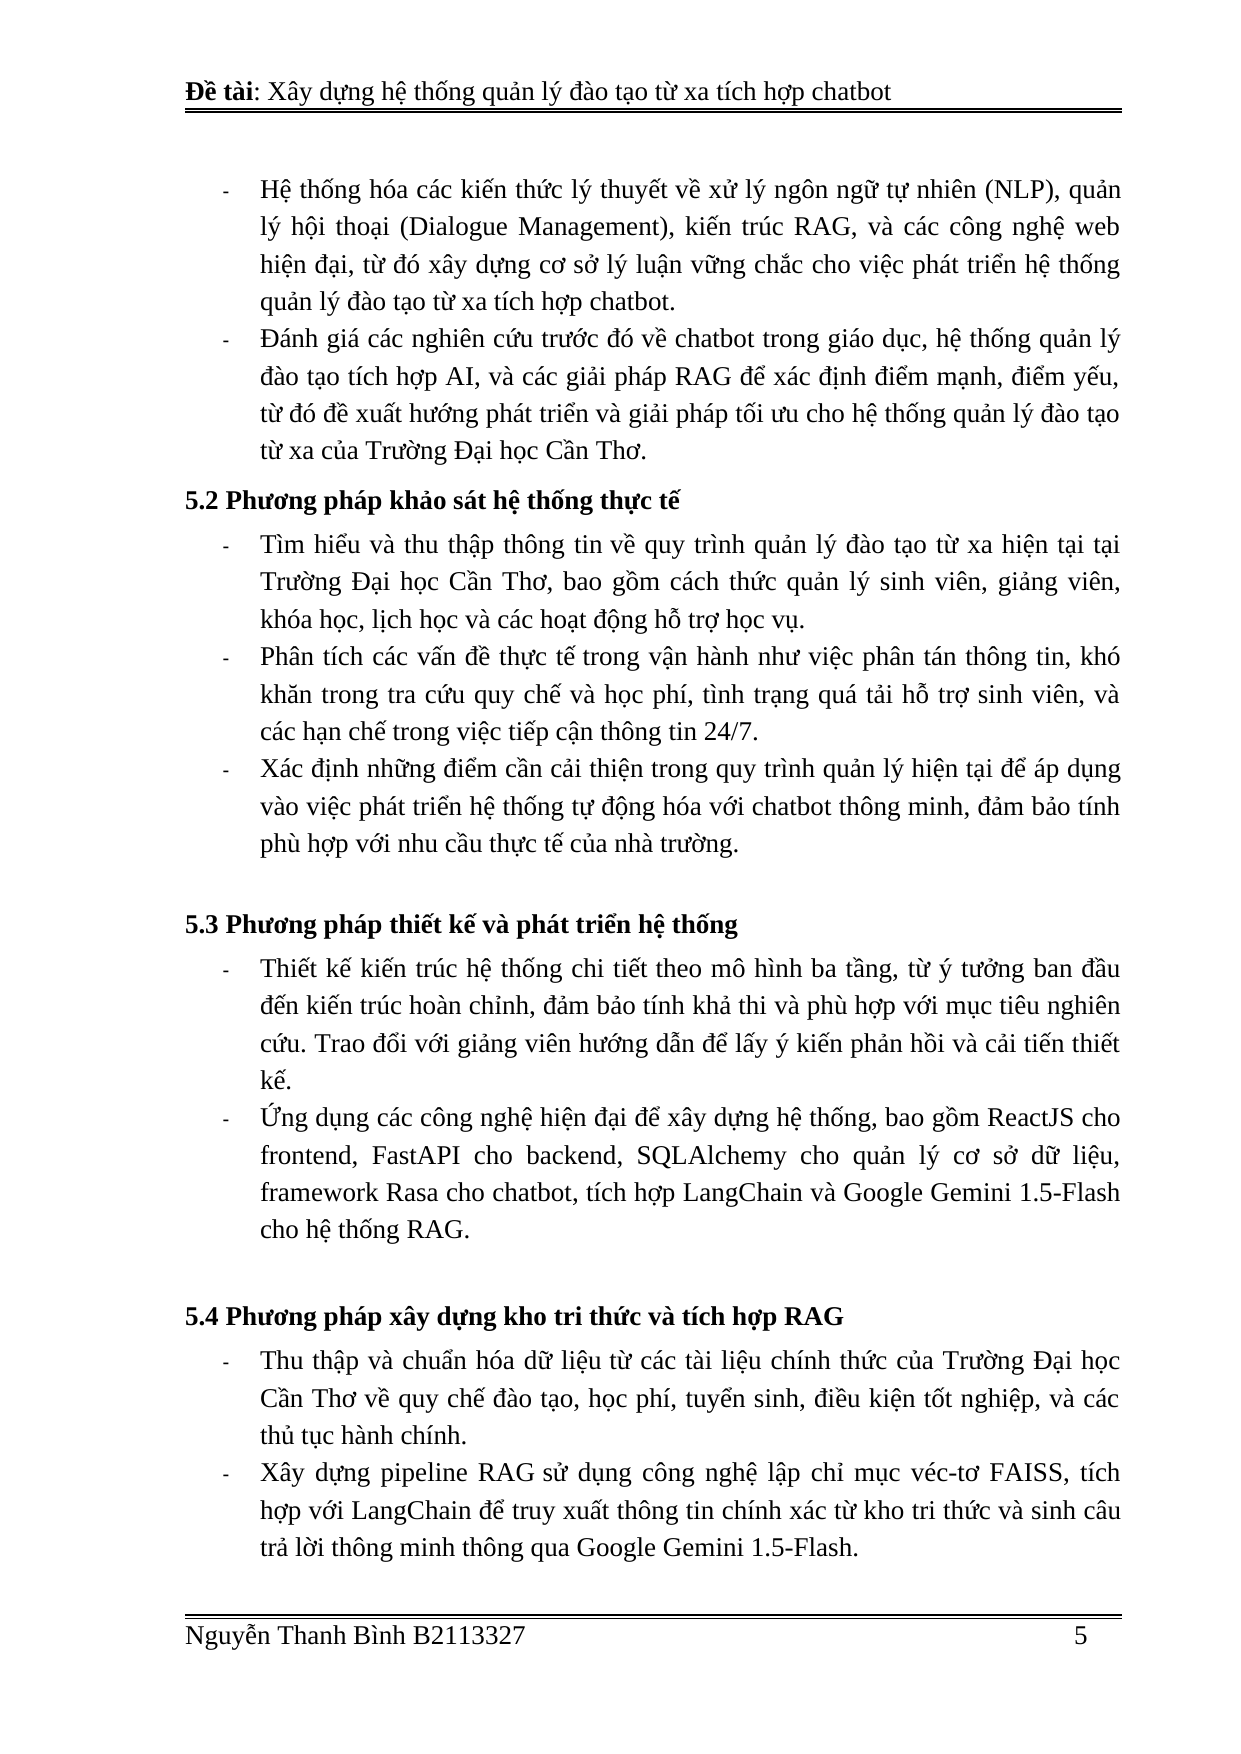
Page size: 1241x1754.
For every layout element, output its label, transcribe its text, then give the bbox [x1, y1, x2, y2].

subtitle 5.3 Phương pháp thiết kế và phát triển hệ thống [185, 908, 1122, 939]
list Thiết kế kiến trúc hệ thống chi tiết theo mô hình ba tầng, từ ý tưởng ban đầu đến kiến trúc hoàn chỉnh, đảm bảo tính khả thi và phù hợp với mục tiêu nghiên cứu. Trao đổi với giảng viên hướng dẫn để lấy ý kiến phản hồi và cải tiến thiết kế. [222, 952, 1122, 1095]
subtitle 5.2 Phương pháp khảo sát hệ thống thực tế [185, 484, 1122, 515]
list Phân tích các vấn đề thực tế trong vận hành như việc phân tán thông tin, khó khăn trong tra cứu quy chế và học phí, tình trạng quá tải hỗ trợ sinh viên, và các hạn chế trong việc tiếp cận thông tin 24/7. [222, 640, 1122, 746]
list Thu thập và chuẩn hóa dữ liệu từ các tài liệu chính thức của Trường Đại học Cần Thơ về quy chế đào tạo, học phí, tuyển sinh, điều kiện tốt nghiệp, và các thủ tục hành chính. [222, 1344, 1122, 1450]
list Đánh giá các nghiên cứu trước đó về chatbot trong giáo dục, hệ thống quản lý đào tạo tích hợp AI, và các giải pháp RAG để xác định điểm mạnh, điểm yếu, từ đó đề xuất hướng phát triển và giải pháp tối ưu cho hệ thống quản lý đào tạo từ xa của Trường Đại học Cần Thơ. [222, 322, 1122, 466]
list Tìm hiểu và thu thập thông tin về quy trình quản lý đào tạo từ xa hiện tại tại Trường Đại học Cần Thơ, bao gồm cách thức quản lý sinh viên, giảng viên, khóa học, lịch học và các hoạt động hỗ trợ học vụ. [222, 528, 1122, 634]
list Hệ thống hóa các kiến thức lý thuyết về xử lý ngôn ngữ tự nhiên (NLP), quản lý hội thoại (Dialogue Management), kiến trúc RAG, và các công nghệ web hiện đại, từ đó xây dựng cơ sở lý luận vững chắc cho việc phát triển hệ thống quản lý đào tạo từ xa tích hợp chatbot. [222, 173, 1122, 316]
list Ứng dụng các công nghệ hiện đại để xây dựng hệ thống, bao gồm ReactJS cho frontend, FastAPI cho backend, SQLAlchemy cho quản lý cơ sở dữ liệu, framework Rasa cho chatbot, tích hợp LangChain và Google Gemini 1.5-Flash cho hệ thống RAG. [222, 1101, 1122, 1244]
subtitle 5.4 Phương pháp xây dựng kho tri thức và tích hợp RAG [185, 1301, 1122, 1332]
list Xác định những điểm cần cải thiện trong quy trình quản lý hiện tại để áp dụng vào việc phát triển hệ thống tự động hóa với chatbot thông minh, đảm bảo tính phù hợp với nhu cầu thực tế của nhà trường. [222, 752, 1122, 858]
list Xây dựng pipeline RAG sử dụng công nghệ lập chỉ mục véc-tơ FAISS, tích hợp với LangChain để truy xuất thông tin chính xác từ kho tri thức và sinh câu trả lời thông minh thông qua Google Gemini 1.5-Flash. [222, 1456, 1122, 1562]
